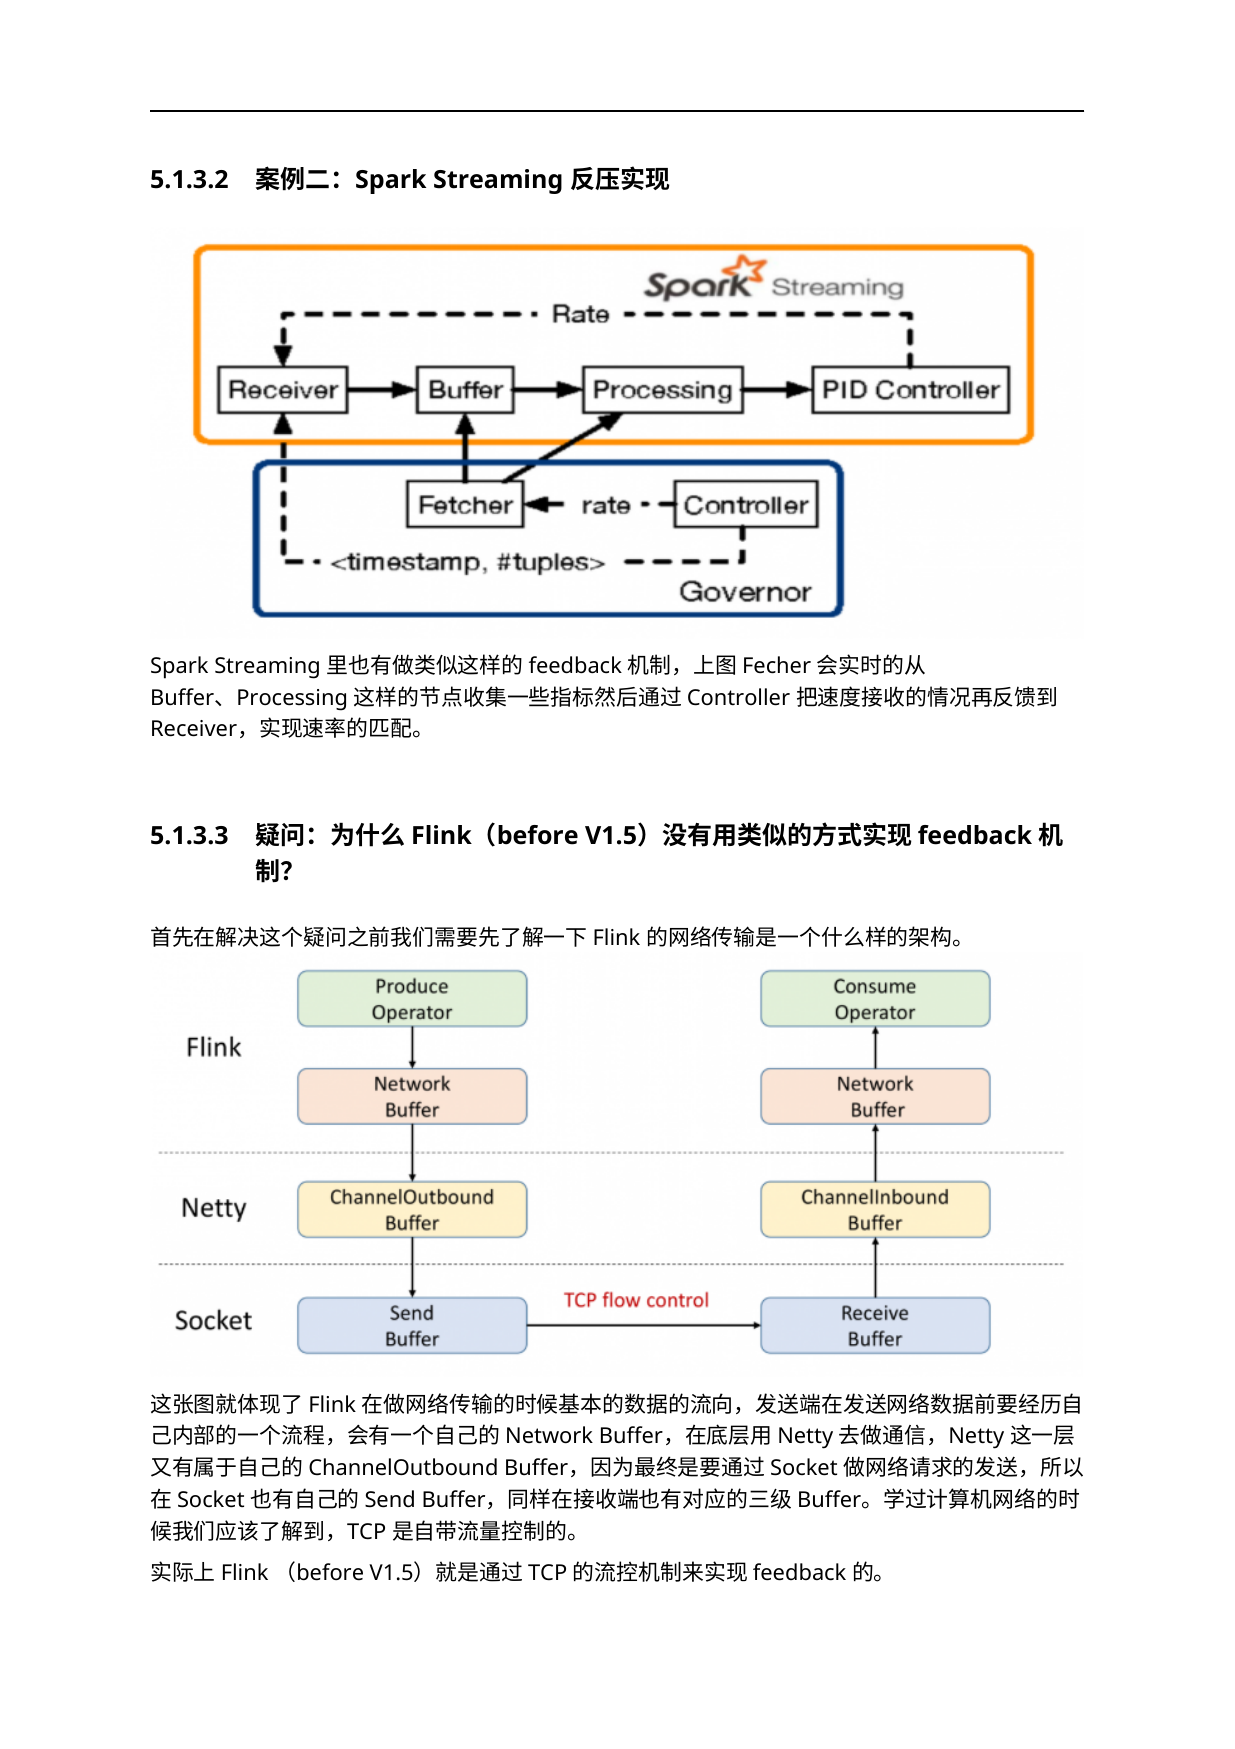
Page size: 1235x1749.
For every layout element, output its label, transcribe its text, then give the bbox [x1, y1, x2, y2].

subtitle 案例二：Spark Streaming 反压实现 [150, 159, 1084, 195]
text Spark Streaming 里也有做类似这样的 feedback 机制，上图 Fecher 会实时的从 Buffer、Processing 这样的节点收集一些指标然后通过 Controller 把速度接收的情况再反馈到 Receiver，实现速率的匹配。 [150, 648, 1084, 743]
text 实际上 Flink （before V1.5）就是通过 TCP 的流控机制来实现 feedback 的。 [150, 1555, 1084, 1587]
text 这张图就体现了 Flink 在做网络传输的时候基本的数据的流向，发送端在发送网络数据前要经历自己内部的一个流程，会有一个自己的 Network Buffer，在底层用 Netty 去做通信，Netty 这一层又有属于自己的 ChannelOutbound Buffer，因为最终是要通过 Socket 做网络请求的发送，所以在 Socket 也有自己的 Send Buffer，同样在接收端也有对应的三级 Buffer。学过计算机网络的时候我们应该了解到，TCP 是自带流量控制的。 [150, 1387, 1084, 1546]
subtitle 疑问：为什么 Flink（before V1.5）没有用类似的方式实现 feedback 机制？ [150, 815, 1084, 888]
picture [150, 952, 1084, 1377]
picture [150, 227, 1084, 639]
text 首先在解决这个疑问之前我们需要先了解一下 Flink 的网络传输是一个什么样的架构。 [150, 920, 1084, 952]
